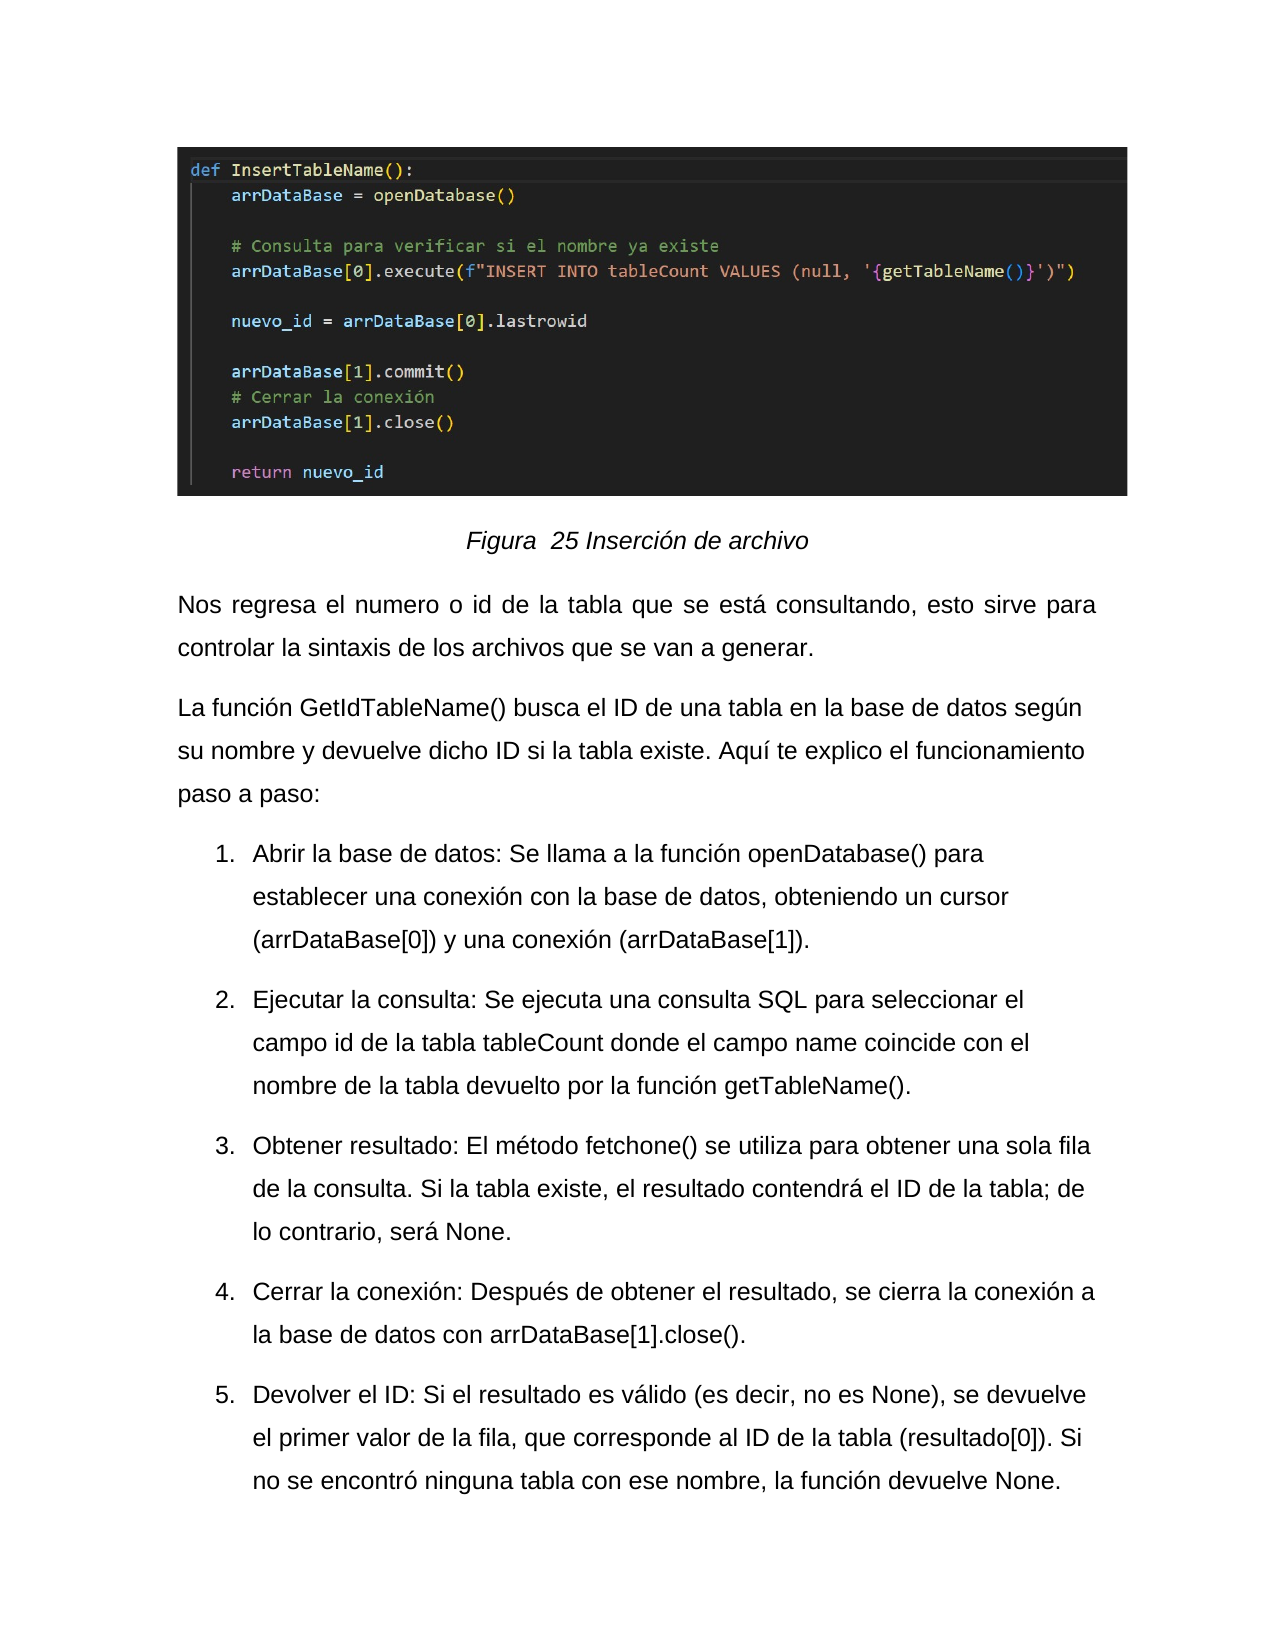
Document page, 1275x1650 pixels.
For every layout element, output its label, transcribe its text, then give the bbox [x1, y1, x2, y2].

text Figura 25 Inserción de archivo [177, 526, 1098, 555]
list Devolver el ID: Si el resultado es válido (es decir, no es None), se devuelve el primer valor de la fila, que corresponde al ID de la tabla (resultado[0]). Si no se encontró ninguna tabla con ese nombre, la función devuelve None. [215, 1380, 1098, 1495]
picture [177, 147, 1128, 496]
list Obtener resultado: El método fetchone() se utiliza para obtener una sola fila de la consulta. Si la tabla existe, el resultado contendrá el ID de la tabla; de lo contrario, será None. [215, 1131, 1098, 1246]
list Abrir la base de datos: Se llama a la función openDatabase() para establecer una conexión con la base de datos, obteniendo un cursor (arrDataBase[0]) y una conexión (arrDataBase[1]). [215, 839, 1098, 954]
list Cerrar la conexión: Después de obtener el resultado, se cierra la conexión a la base de datos con arrDataBase[1].close(). [215, 1277, 1098, 1349]
text Nos regresa el numero o id de la tabla que se está consultando, esto sirve para controlar la sintaxis de los archivos que se van a generar. [177, 590, 1098, 662]
text La función GetIdTableName() busca el ID de una tabla en la base de datos según su nombre y devuelve dicho ID si la tabla existe. Aquí te explico el funcionamiento paso a paso: [177, 693, 1098, 808]
list Ejecutar la consulta: Se ejecuta una consulta SQL para seleccionar el campo id de la tabla tableCount donde el campo name coincide con el nombre de la tabla devuelto por la función getTableName(). [215, 985, 1098, 1100]
